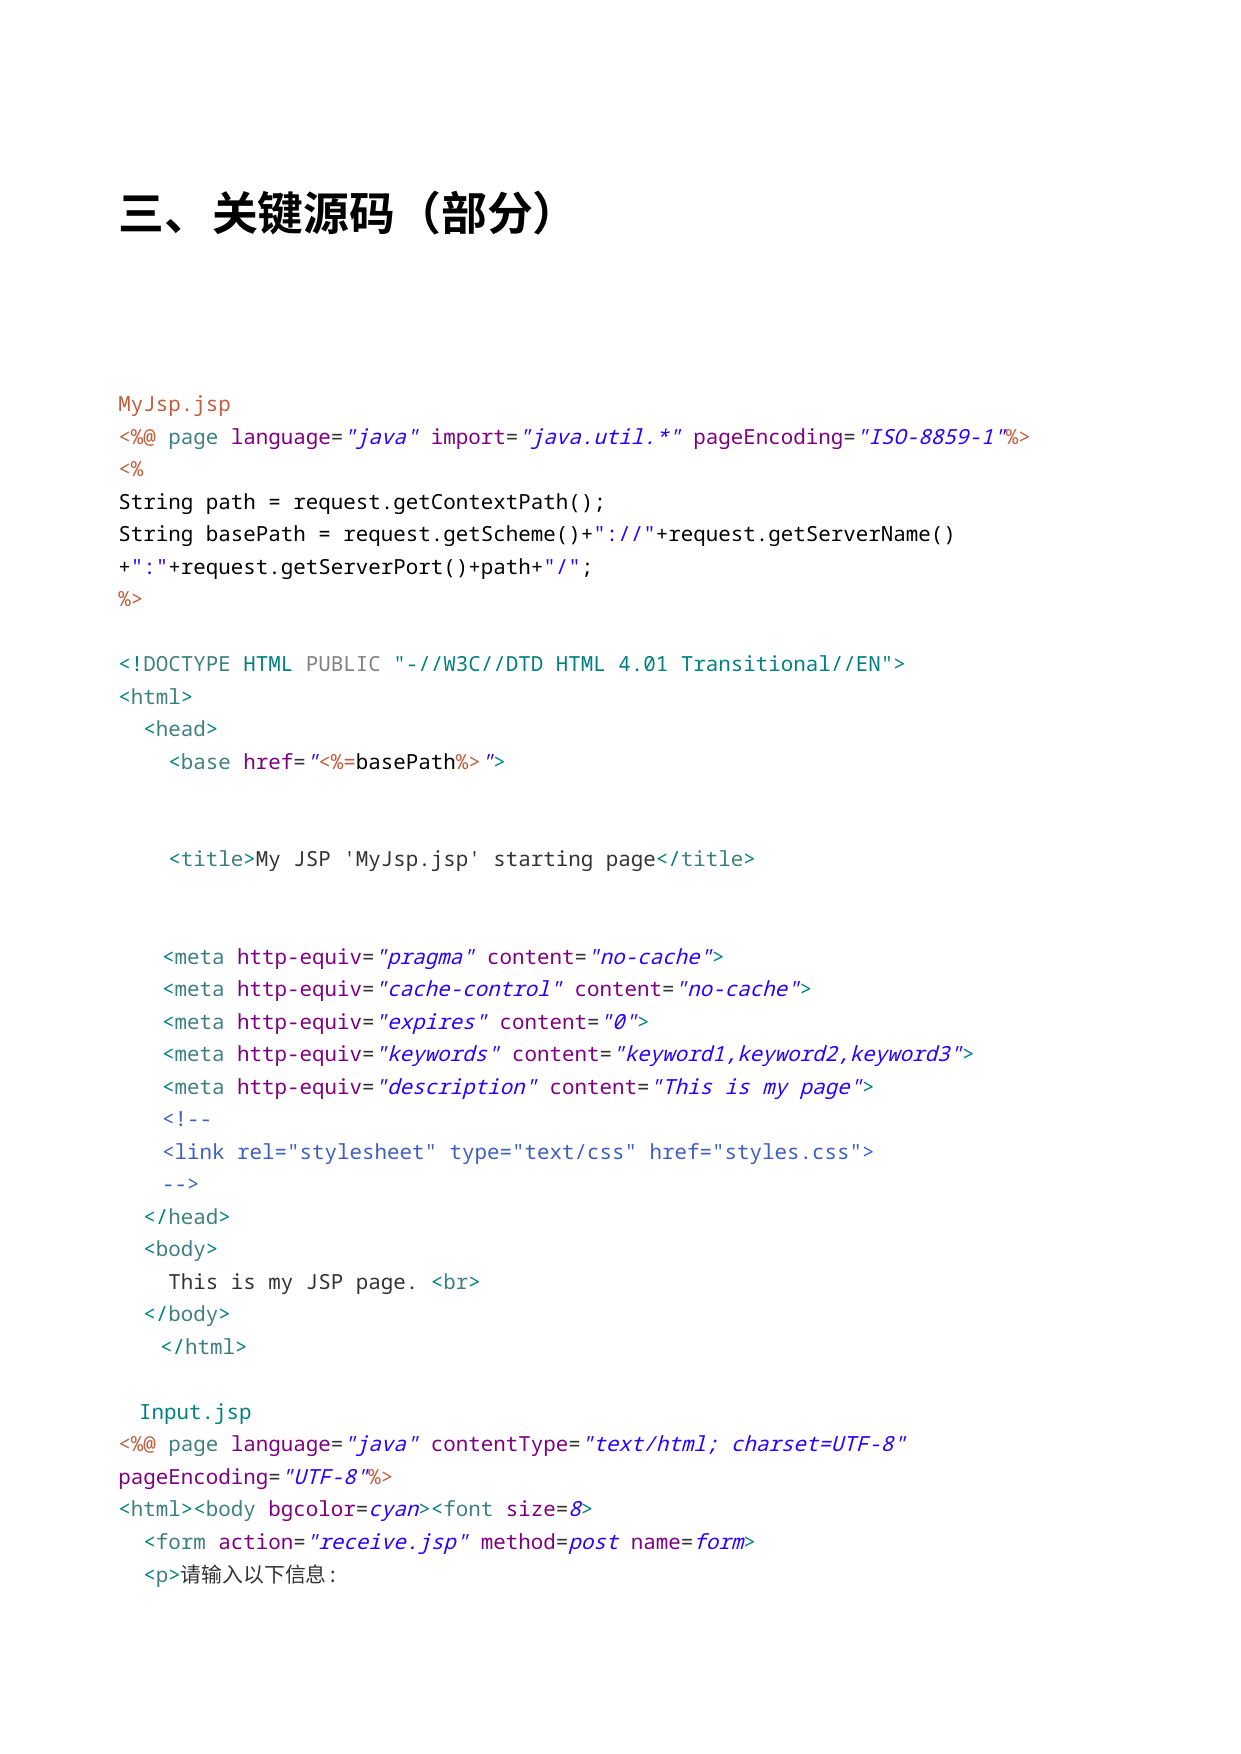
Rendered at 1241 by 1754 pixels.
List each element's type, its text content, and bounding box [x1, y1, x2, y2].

text <title>My JSP 'MyJsp.jsp' starting page</title> [118, 842, 1093, 875]
text This is my JSP page. <br> [118, 1265, 1093, 1297]
text <form action="receive.jsp" method=post name=form> [118, 1525, 1093, 1557]
text <head> [118, 712, 1093, 745]
text <meta http-equiv="cache-control" content="no-cache"> [118, 972, 1093, 1005]
list </html> [118, 1330, 1093, 1362]
text MyJsp.jsp [118, 387, 1093, 420]
text <body> [118, 1232, 1093, 1265]
text <%@ page language="java" import="java.util.*" pageEncoding="ISO-8859-1"%> [118, 420, 1093, 452]
text <meta http-equiv="expires" content="0"> [118, 1005, 1093, 1037]
text Input.jsp [118, 1395, 1093, 1427]
text <meta http-equiv="keywords" content="keyword1,keyword2,keyword3"> [118, 1037, 1093, 1070]
text <meta http-equiv="description" content="This is my page"> [118, 1070, 1093, 1102]
text <base href="<%=basePath%>"> [118, 745, 1093, 777]
text </body> [118, 1297, 1093, 1330]
text <html><body bgcolor=cyan><font size=8> [118, 1492, 1093, 1525]
subtitle 关键源码（部分） [118, 162, 1093, 259]
text <!-- [118, 1102, 1093, 1135]
text %> [118, 582, 1093, 615]
text <%@ page language="java" contentType="text/html; charset=UTF-8" pageEncoding="UTF-8"%> [118, 1427, 1093, 1492]
text String basePath = request.getScheme()+"://"+request.getServerName()+":"+request.getServerPort()+path+"/"; [118, 517, 1093, 582]
text </head> [118, 1200, 1093, 1232]
text String path = request.getContextPath(); [118, 485, 1093, 517]
text <link rel="stylesheet" type="text/css" href="styles.css"> [118, 1135, 1093, 1167]
text --> [118, 1167, 1093, 1200]
text <html> [118, 680, 1093, 712]
text <p>请输入以下信息: [118, 1557, 1093, 1590]
text <!DOCTYPE HTML PUBLIC "-//W3C//DTD HTML 4.01 Transitional//EN"> [118, 647, 1093, 680]
text <meta http-equiv="pragma" content="no-cache"> [118, 940, 1093, 972]
text <% [118, 452, 1093, 485]
